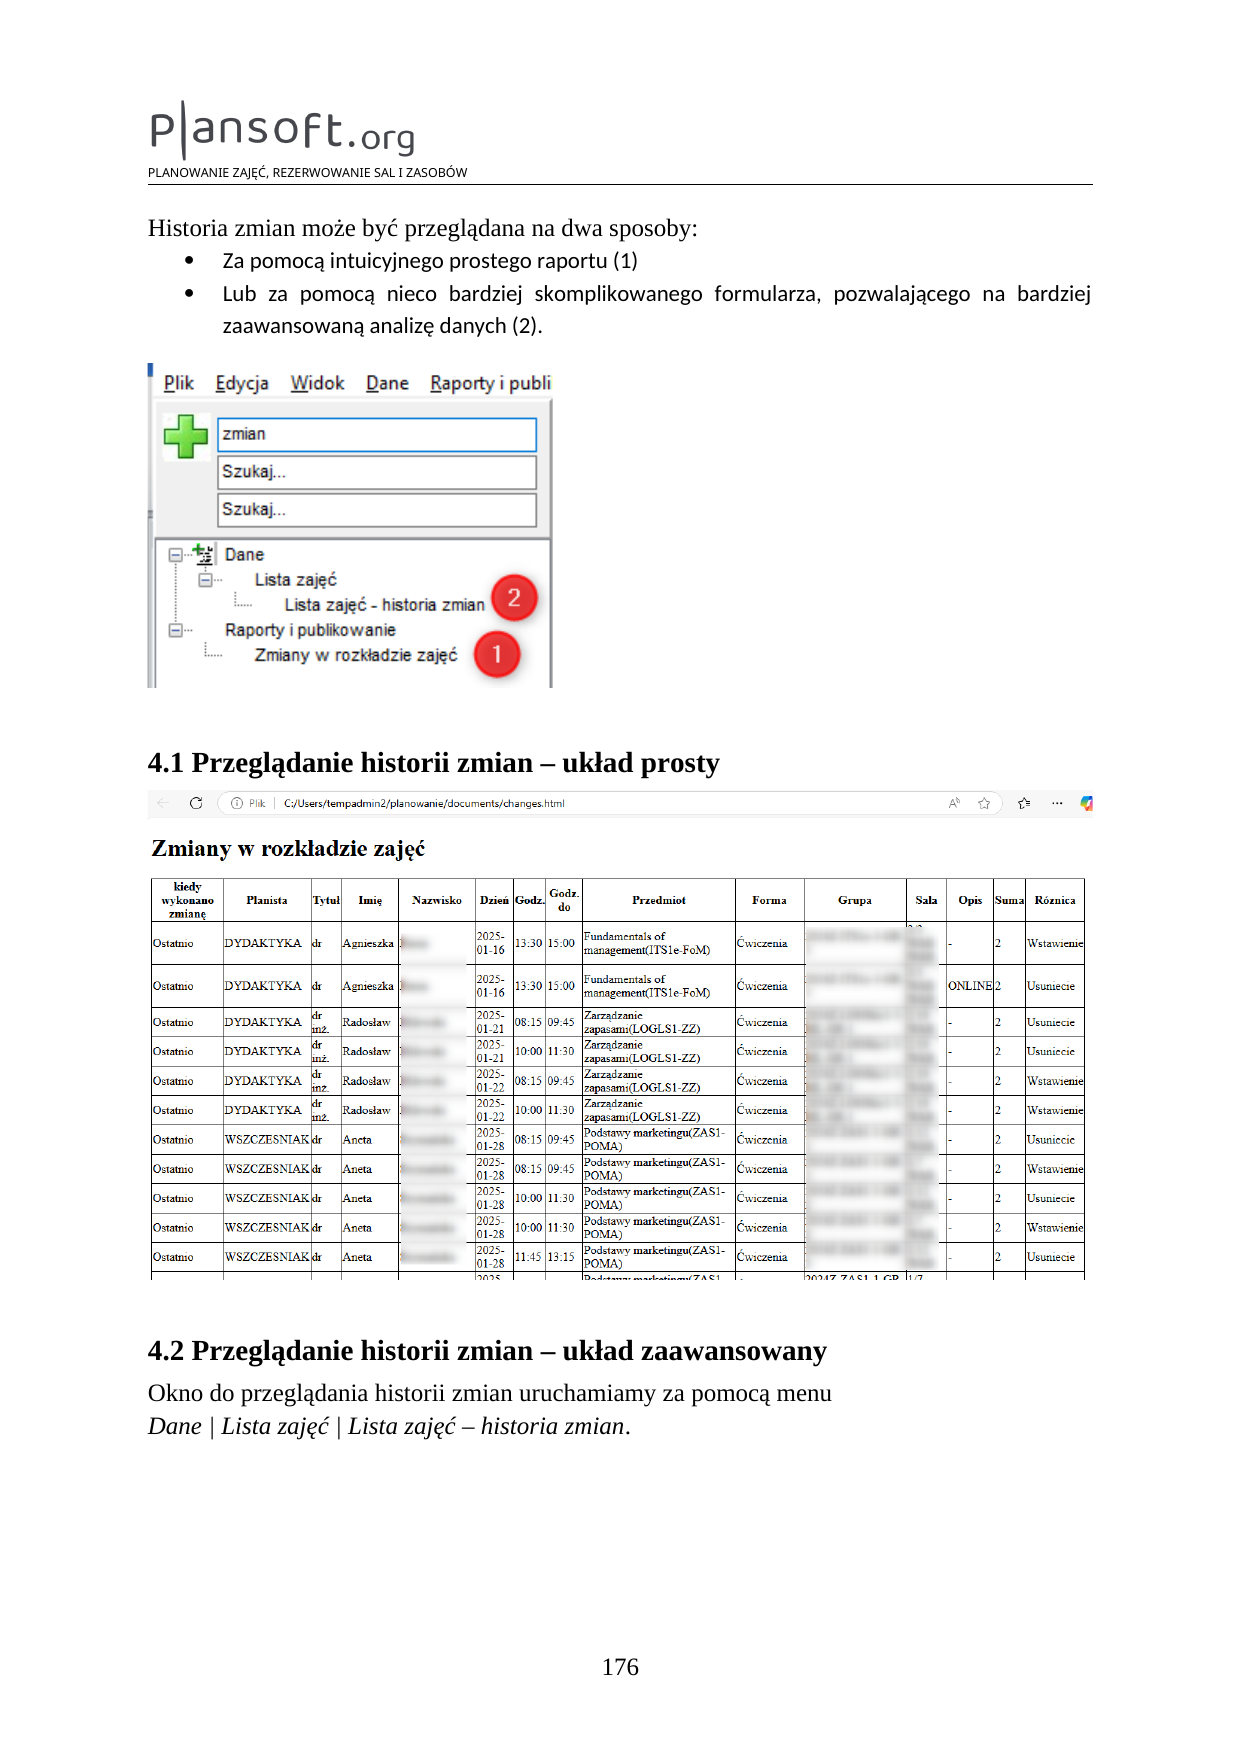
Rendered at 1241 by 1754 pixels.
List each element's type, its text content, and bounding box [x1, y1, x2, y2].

text Dane | Lista zajęć | Lista zajęć – historia zmian. [148, 1411, 1093, 1440]
list Za pomocą intuicyjnego prostego raportu (1) [185, 247, 1093, 274]
picture [147, 73, 418, 165]
subtitle Przeglądanie historii zmian – układ zaawansowany [148, 1333, 1093, 1367]
text Historia zmian może być przeglądana na dwa sposoby: [148, 213, 1093, 242]
subtitle Przeglądanie historii zmian – układ prosty [148, 746, 1093, 779]
text Okno do przeglądania historii zmian uruchamiamy za pomocą menu [148, 1378, 1093, 1407]
list Lub za pomocą nieco bardziej skomplikowanego formularza, pozwalającego na bardziej zaawansowaną analizę danych (2). [185, 279, 1093, 339]
picture [147, 363, 553, 688]
picture [147, 790, 1093, 1280]
